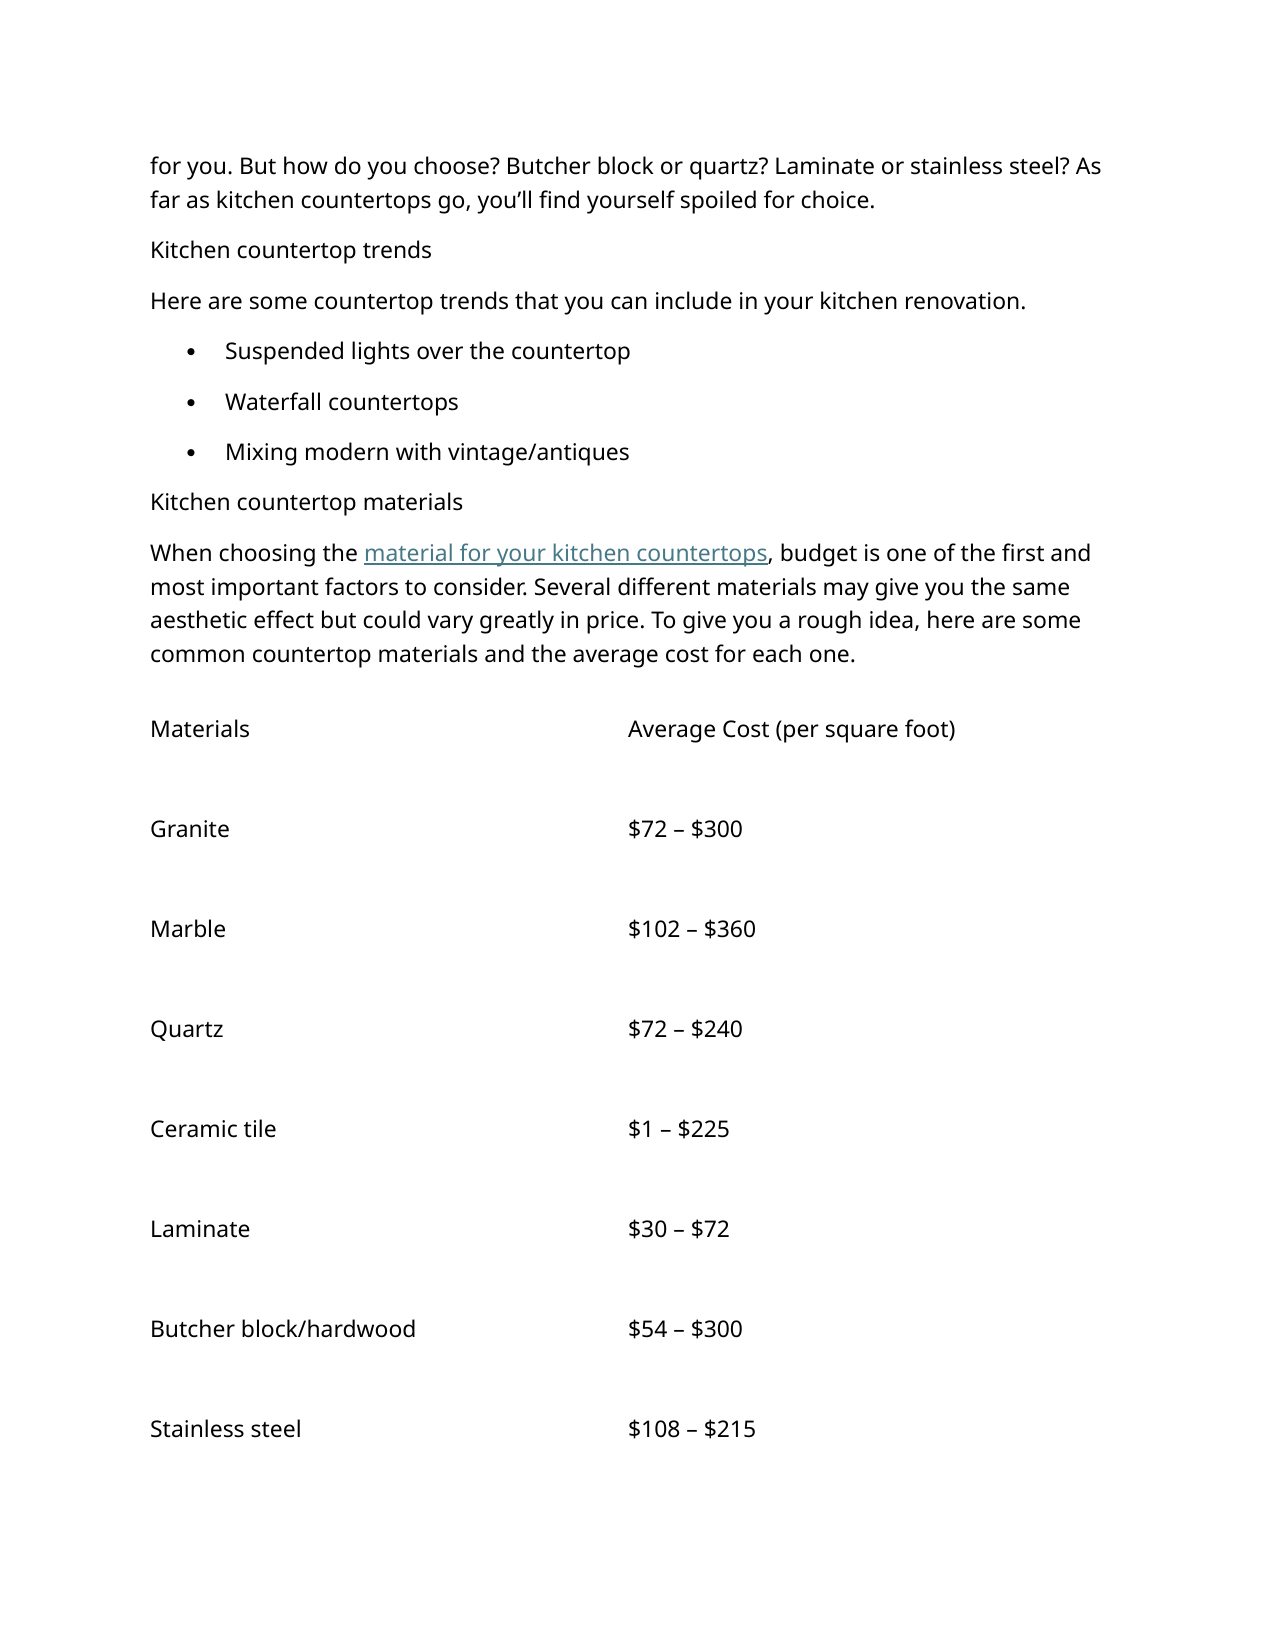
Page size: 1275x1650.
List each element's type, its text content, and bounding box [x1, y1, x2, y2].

text Kitchen countertop trends [150, 234, 1125, 265]
table_cell $72 – $240 [603, 988, 1078, 1088]
table_header Materials [103, 688, 603, 788]
table_cell $108 – $215 [603, 1388, 1078, 1488]
table_header Average Cost (per square foot) [603, 688, 1078, 788]
table_cell $1 – $225 [603, 1088, 1078, 1188]
table_cell Laminate [103, 1188, 603, 1288]
table_cell Quartz [103, 988, 603, 1088]
text Here are some countertop trends that you can include in your kitchen renovation. [150, 284, 1125, 316]
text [150, 150, 1125, 215]
table_cell $102 – $360 [603, 888, 1078, 988]
text Kitchen countertop materials [150, 486, 1125, 517]
table_cell Ceramic tile [103, 1088, 603, 1188]
list Suspended lights over the countertop [187, 335, 1125, 366]
list Mixing modern with vintage/antiques [187, 436, 1125, 467]
table_cell Granite [103, 788, 603, 888]
table_cell Marble [103, 888, 603, 988]
table_cell Butcher block/hardwood [103, 1288, 603, 1388]
list Waterfall countertops [187, 385, 1125, 417]
text When choosing the material for your kitchen countertops, budget is one of the first and most important factors to consider. Several different materials may give you the same aesthetic effect but could vary greatly in price. To give you a rough idea, here are some common countertop materials and the average cost for each one. [150, 537, 1125, 669]
table_cell $30 – $72 [603, 1188, 1078, 1288]
table_cell $54 – $300 [603, 1288, 1078, 1388]
table_cell Stainless steel [103, 1388, 603, 1488]
table_cell $72 – $300 [603, 788, 1078, 888]
